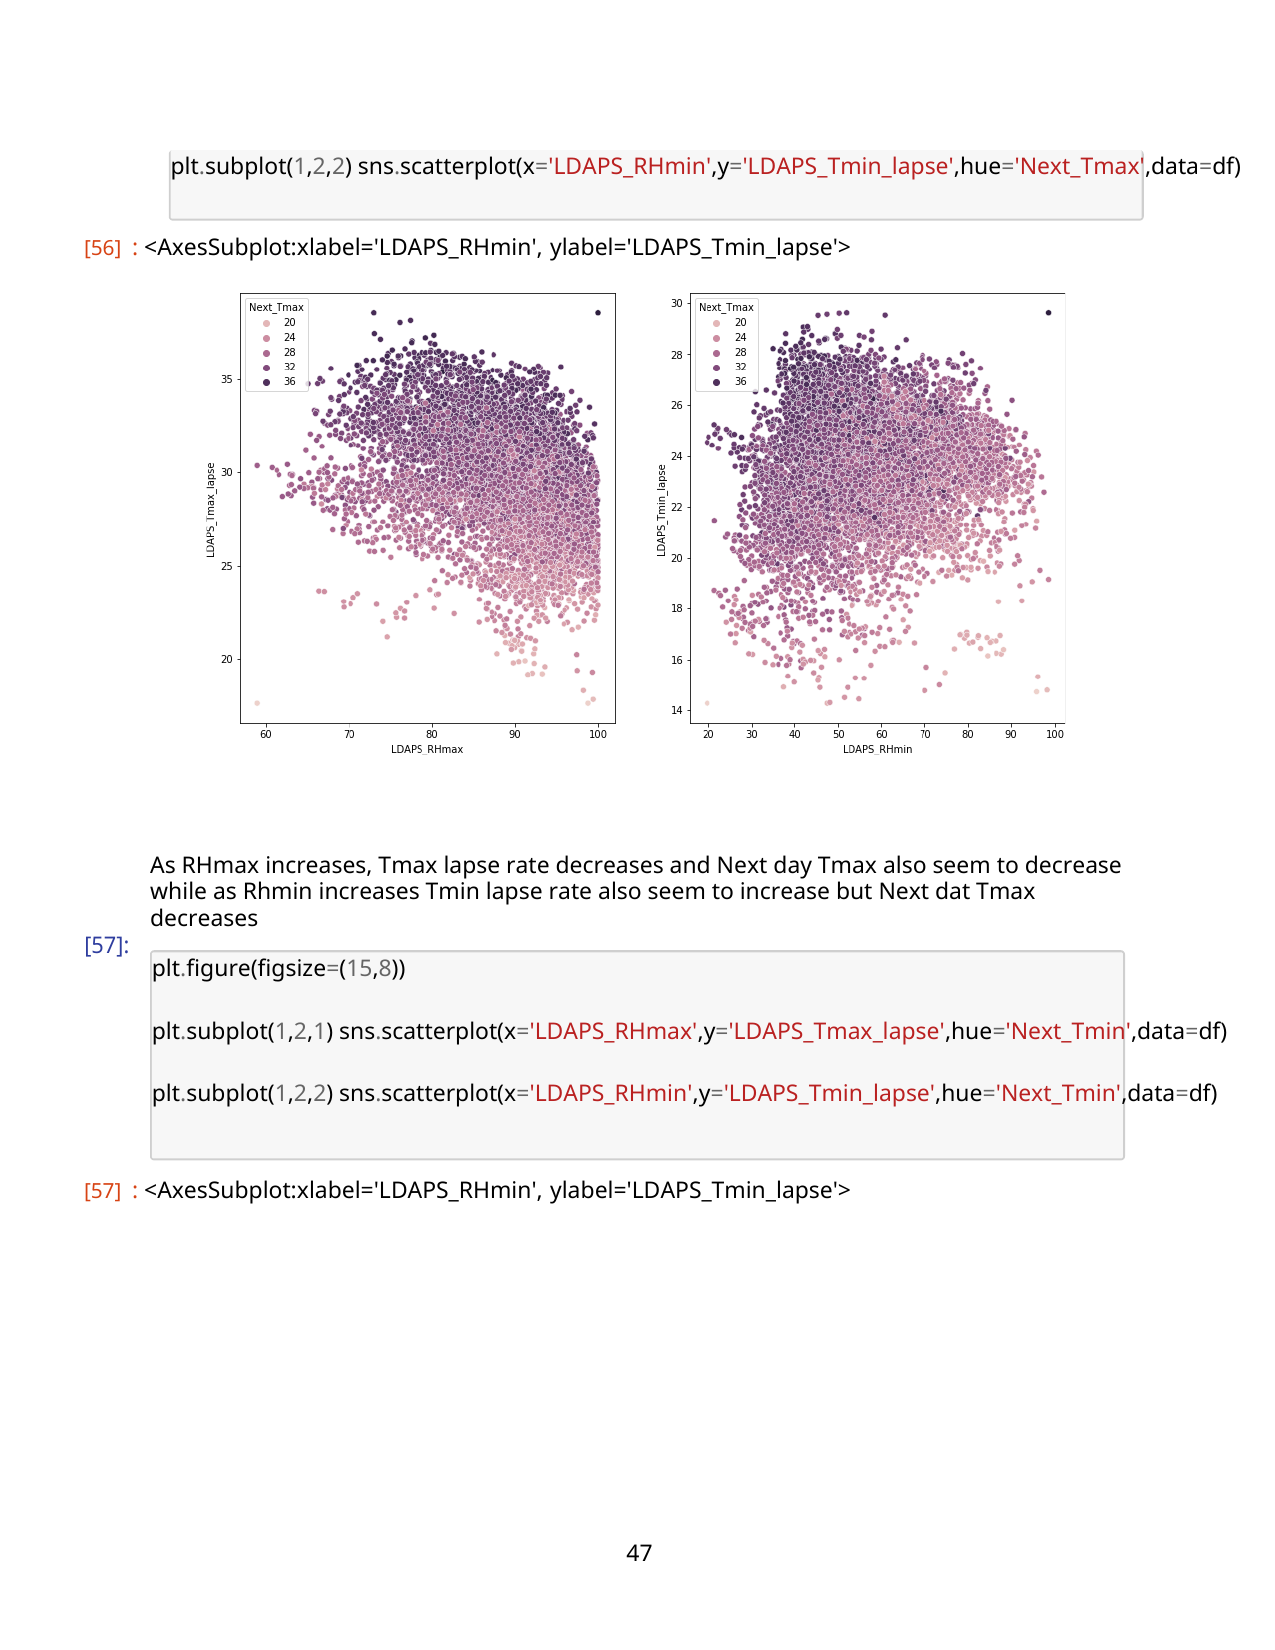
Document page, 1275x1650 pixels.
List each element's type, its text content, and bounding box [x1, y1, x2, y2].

list : <AxesSubplot:xlabel='LDAPS_RHmin', ylabel='LDAPS_Tmin_lapse'> [84, 1174, 1275, 1206]
picture [206, 293, 1065, 755]
list : <AxesSubplot:xlabel='LDAPS_RHmin', ylabel='LDAPS_Tmin_lapse'> [84, 231, 1275, 262]
text [57]: [84, 928, 144, 960]
text As RHmax increases, Tmax lapse rate decreases and Next day Tmax also seem to decrease while as Rhmin increases Tmin lapse rate also seem to increase but Next dat Tmax decreases [150, 852, 1135, 933]
